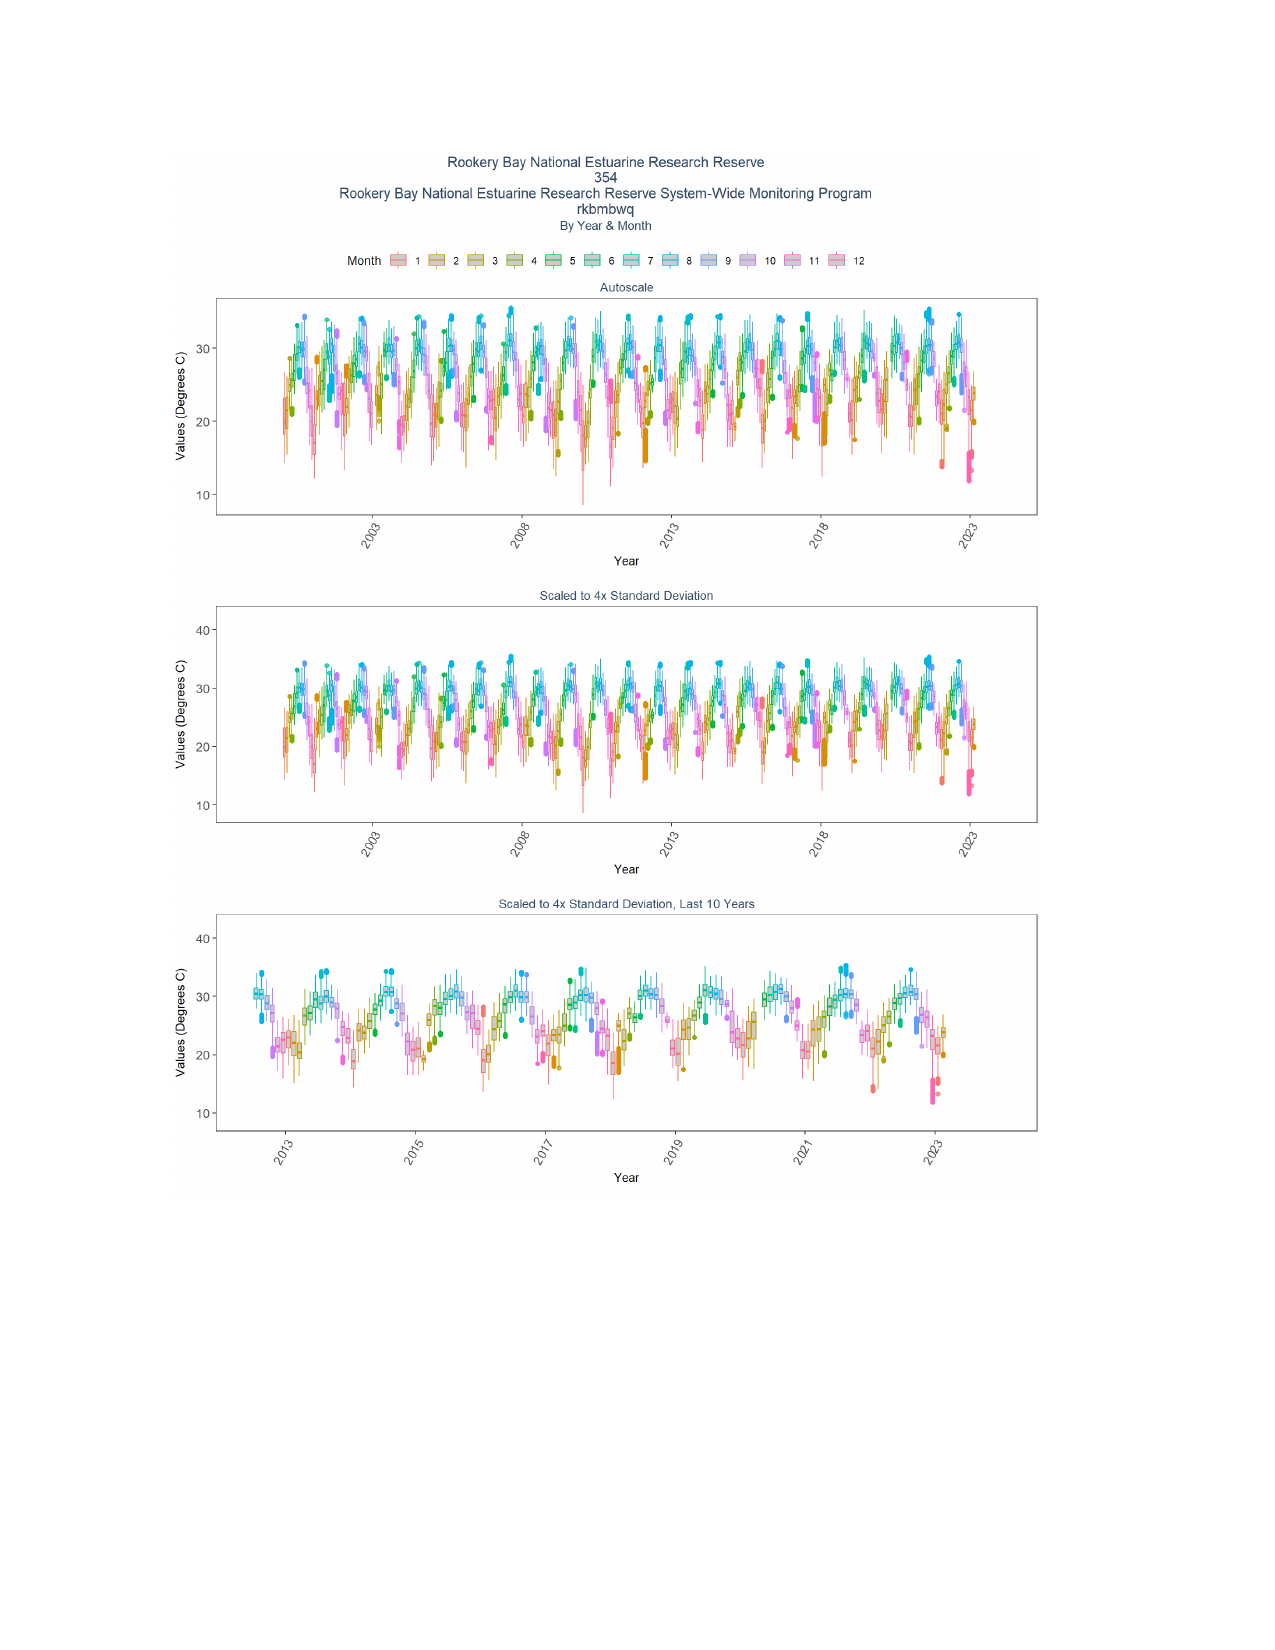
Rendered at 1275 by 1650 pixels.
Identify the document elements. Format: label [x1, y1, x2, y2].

picture [168, 150, 1044, 1200]
